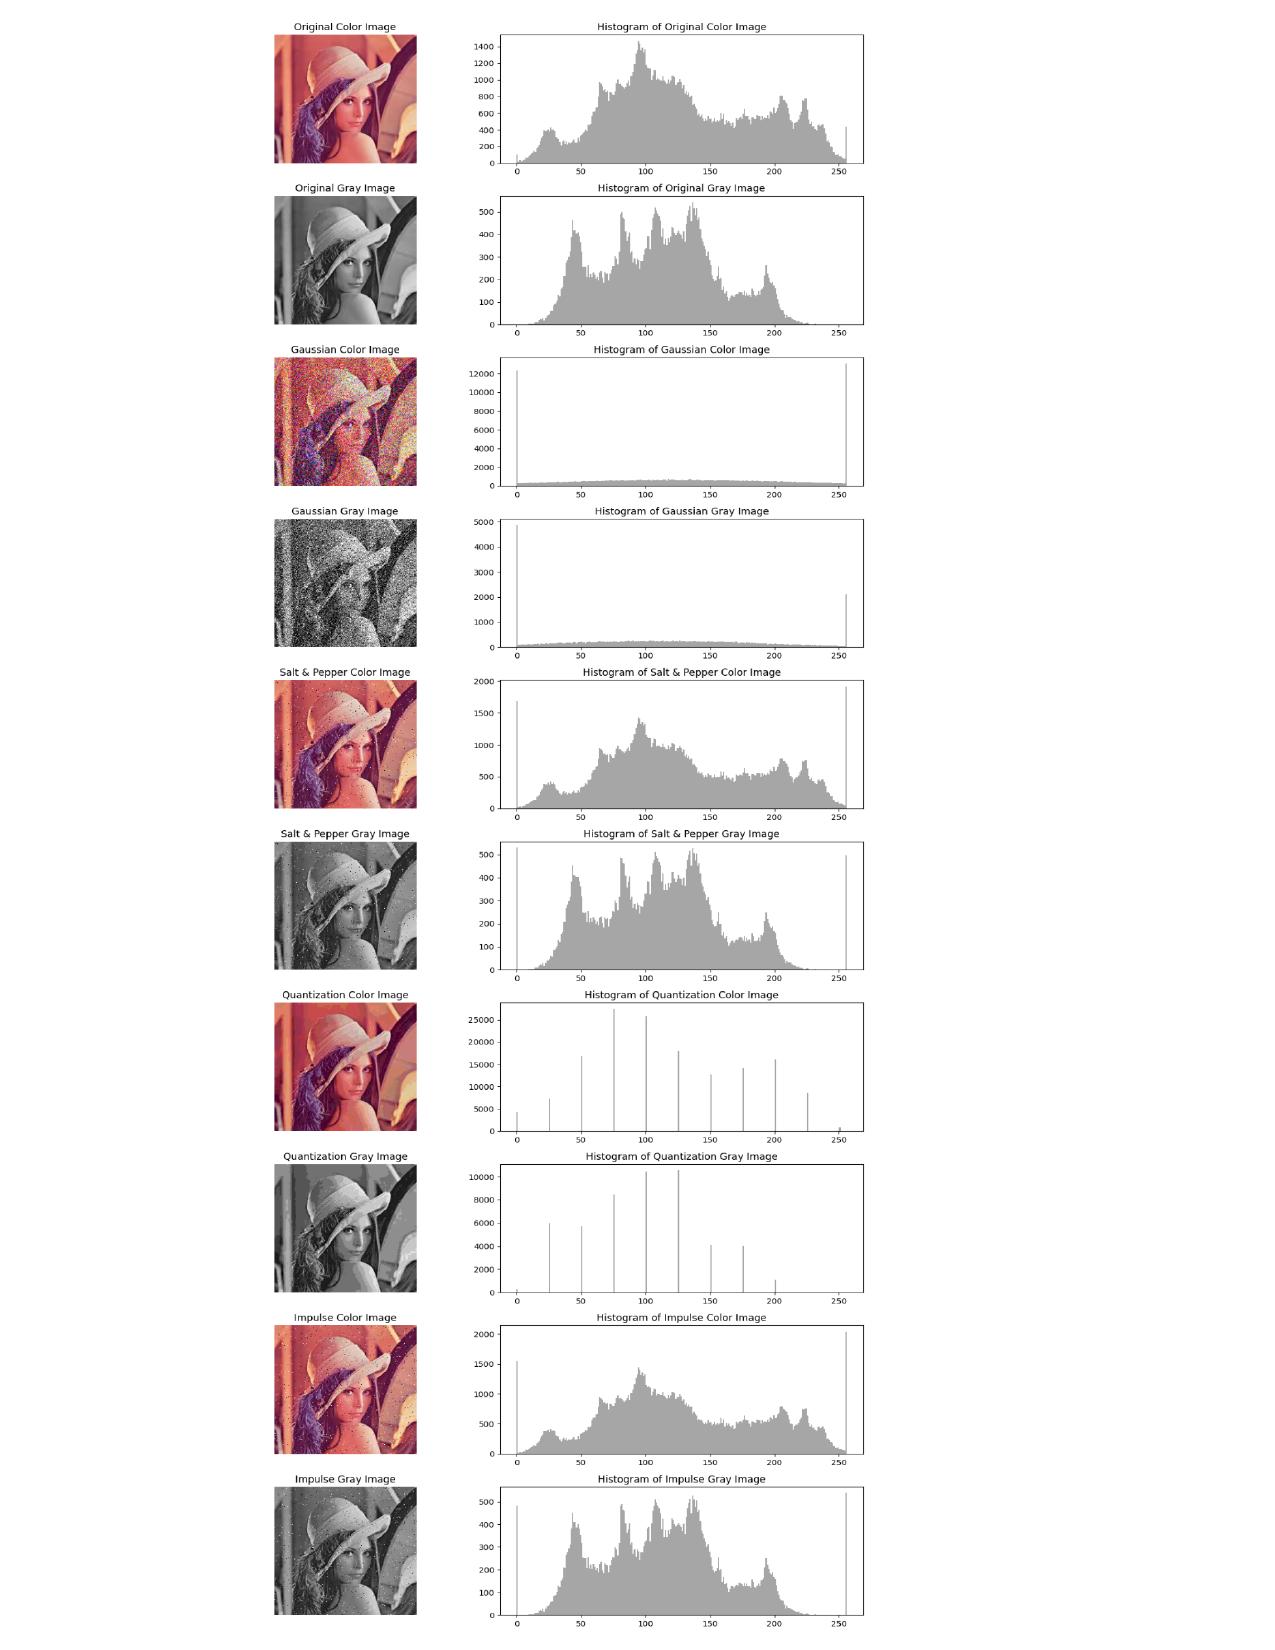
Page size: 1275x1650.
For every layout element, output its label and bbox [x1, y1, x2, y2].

picture [268, 17, 869, 1633]
